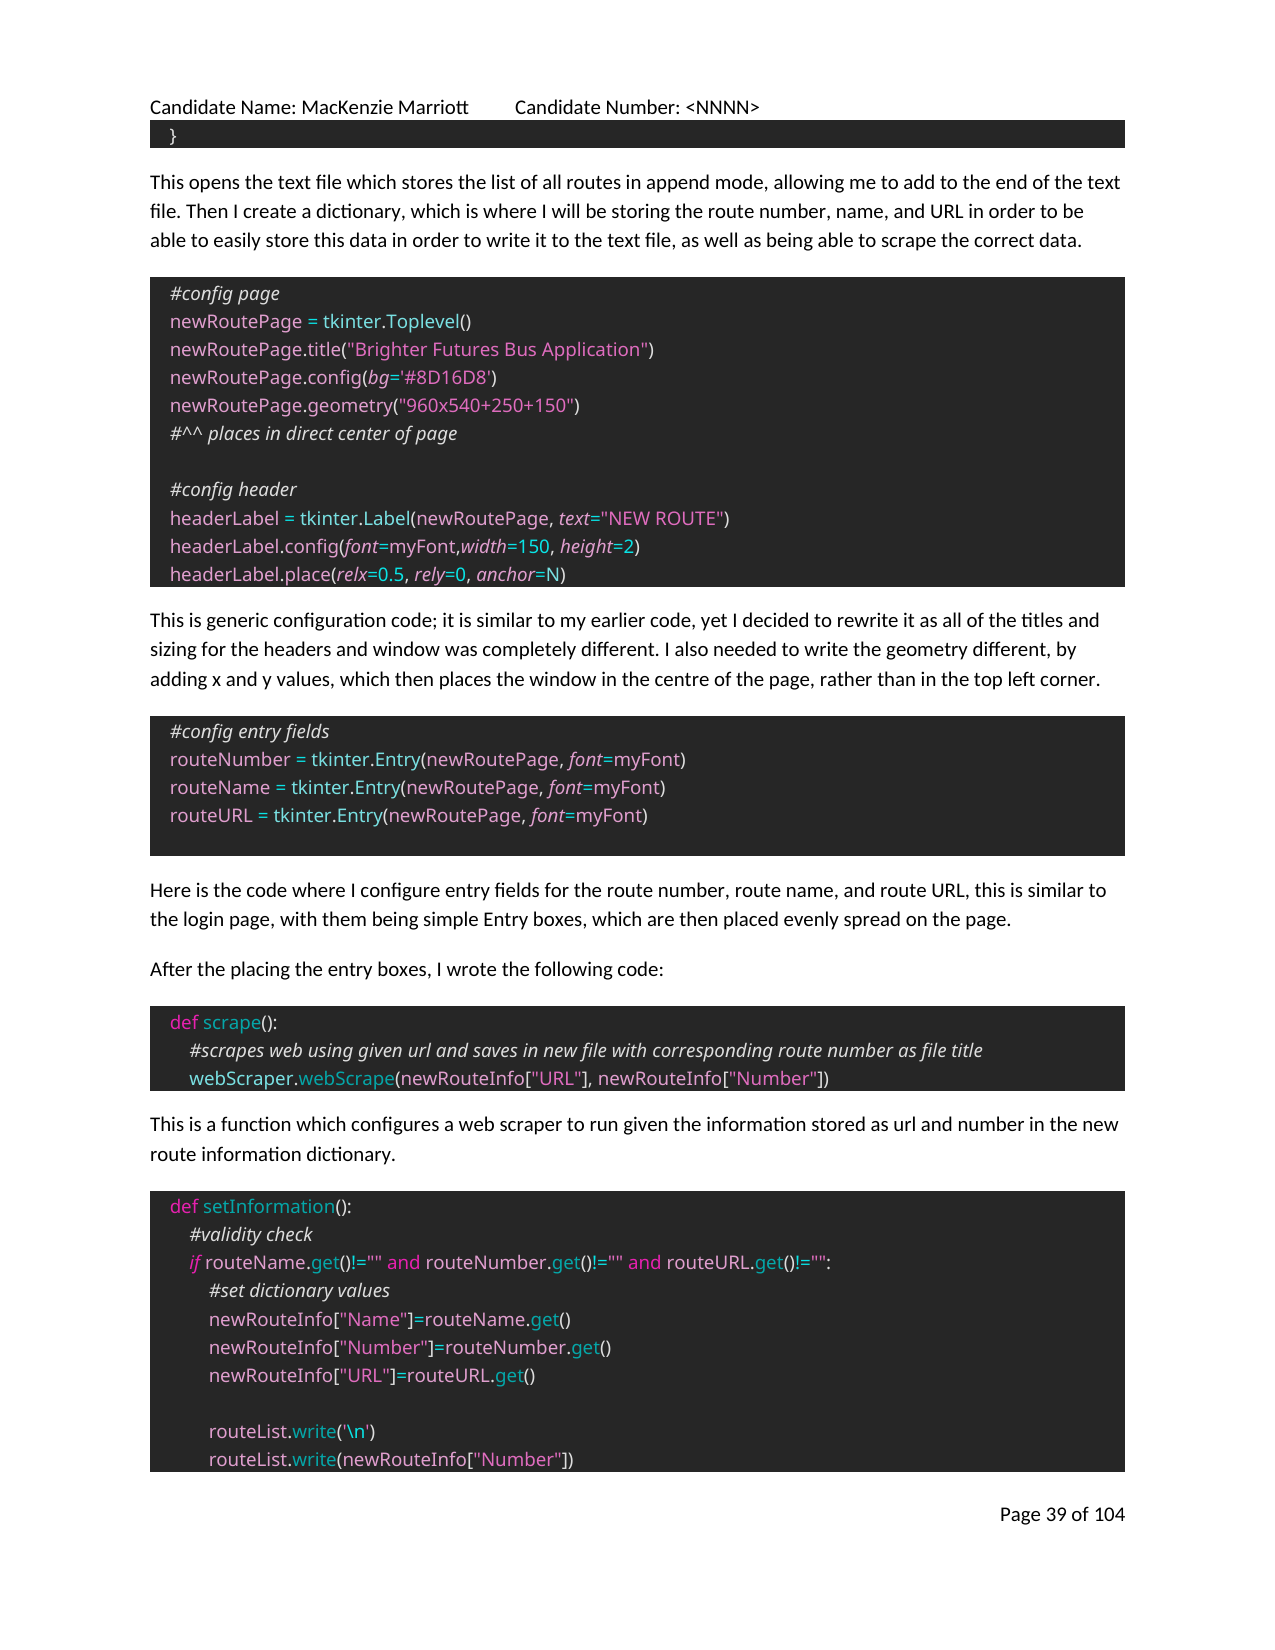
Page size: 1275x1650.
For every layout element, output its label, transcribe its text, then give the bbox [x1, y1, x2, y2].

text #config page [150, 277, 1125, 305]
text This opens the text file which stores the list of all routes in append mode, allowing me to add to the end of the text file. Then I create a dictionary, which is where I will be storing the route number, name, and URL in order to be able to easily store this data in order to write it to the text file, as well as being able to scrape the correct data. [150, 169, 1125, 253]
text After the placing the entry boxes, I wrote the following code: [150, 956, 1125, 982]
text headerLabel = tkinter.Label(newRoutePage, text="NEW ROUTE") [150, 502, 1125, 530]
text #config header [150, 474, 1125, 502]
text This is a function which configures a web scraper to run given the information stored as url and number in the new route information dictionary. [150, 1112, 1125, 1166]
text newRouteInfo["Number"]=routeNumber.get() [150, 1331, 1125, 1359]
text newRouteInfo["URL"]=routeURL.get() [150, 1359, 1125, 1388]
text } [150, 120, 1125, 148]
text This is generic configuration code; it is similar to my earlier code, yet I decided to rewrite it as all of the titles and sizing for the headers and window was completely different. I also needed to write the geometry different, by adding x and y values, which then places the window in the centre of the page, rather than in the top left corner. [150, 607, 1125, 691]
text routeNumber = tkinter.Entry(newRoutePage, font=myFont) [150, 744, 1125, 772]
text #set dictionary values [150, 1275, 1125, 1303]
text Here is the code where I configure entry fields for the route number, route name, and route URL, this is similar to the login page, with them being simple Entry boxes, which are then placed evenly spread on the page. [150, 877, 1125, 932]
text webScraper.webScrape(newRouteInfo["URL"], newRouteInfo["Number"]) [150, 1063, 1125, 1091]
text def setInformation(): [150, 1191, 1125, 1219]
text routeURL = tkinter.Entry(newRoutePage, font=myFont) [150, 800, 1125, 828]
text def scrape(): [150, 1006, 1125, 1034]
text if routeName.get()!="" and routeNumber.get()!="" and routeURL.get()!="": [150, 1247, 1125, 1275]
text newRoutePage.config(bg='#8D16D8') [150, 362, 1125, 390]
text routeList.write('\n') [150, 1416, 1125, 1444]
text routeList.write(newRouteInfo["Number"]) [150, 1444, 1125, 1472]
text #config entry fields [150, 716, 1125, 744]
text newRoutePage.title("Brighter Futures Bus Application") [150, 333, 1125, 362]
text newRoutePage.geometry("960x540+250+150") [150, 390, 1125, 418]
text newRoutePage = tkinter.Toplevel() [150, 305, 1125, 333]
text #scrapes web using given url and saves in new file with corresponding route number as file title [150, 1034, 1125, 1063]
text #validity check [150, 1219, 1125, 1247]
text headerLabel.place(relx=0.5, rely=0, anchor=N) [150, 558, 1125, 587]
text #^^ places in direct center of page [150, 418, 1125, 446]
text newRouteInfo["Name"]=routeName.get() [150, 1303, 1125, 1331]
text headerLabel.config(font=myFont,width=150, height=2) [150, 530, 1125, 558]
text routeName = tkinter.Entry(newRoutePage, font=myFont) [150, 772, 1125, 800]
